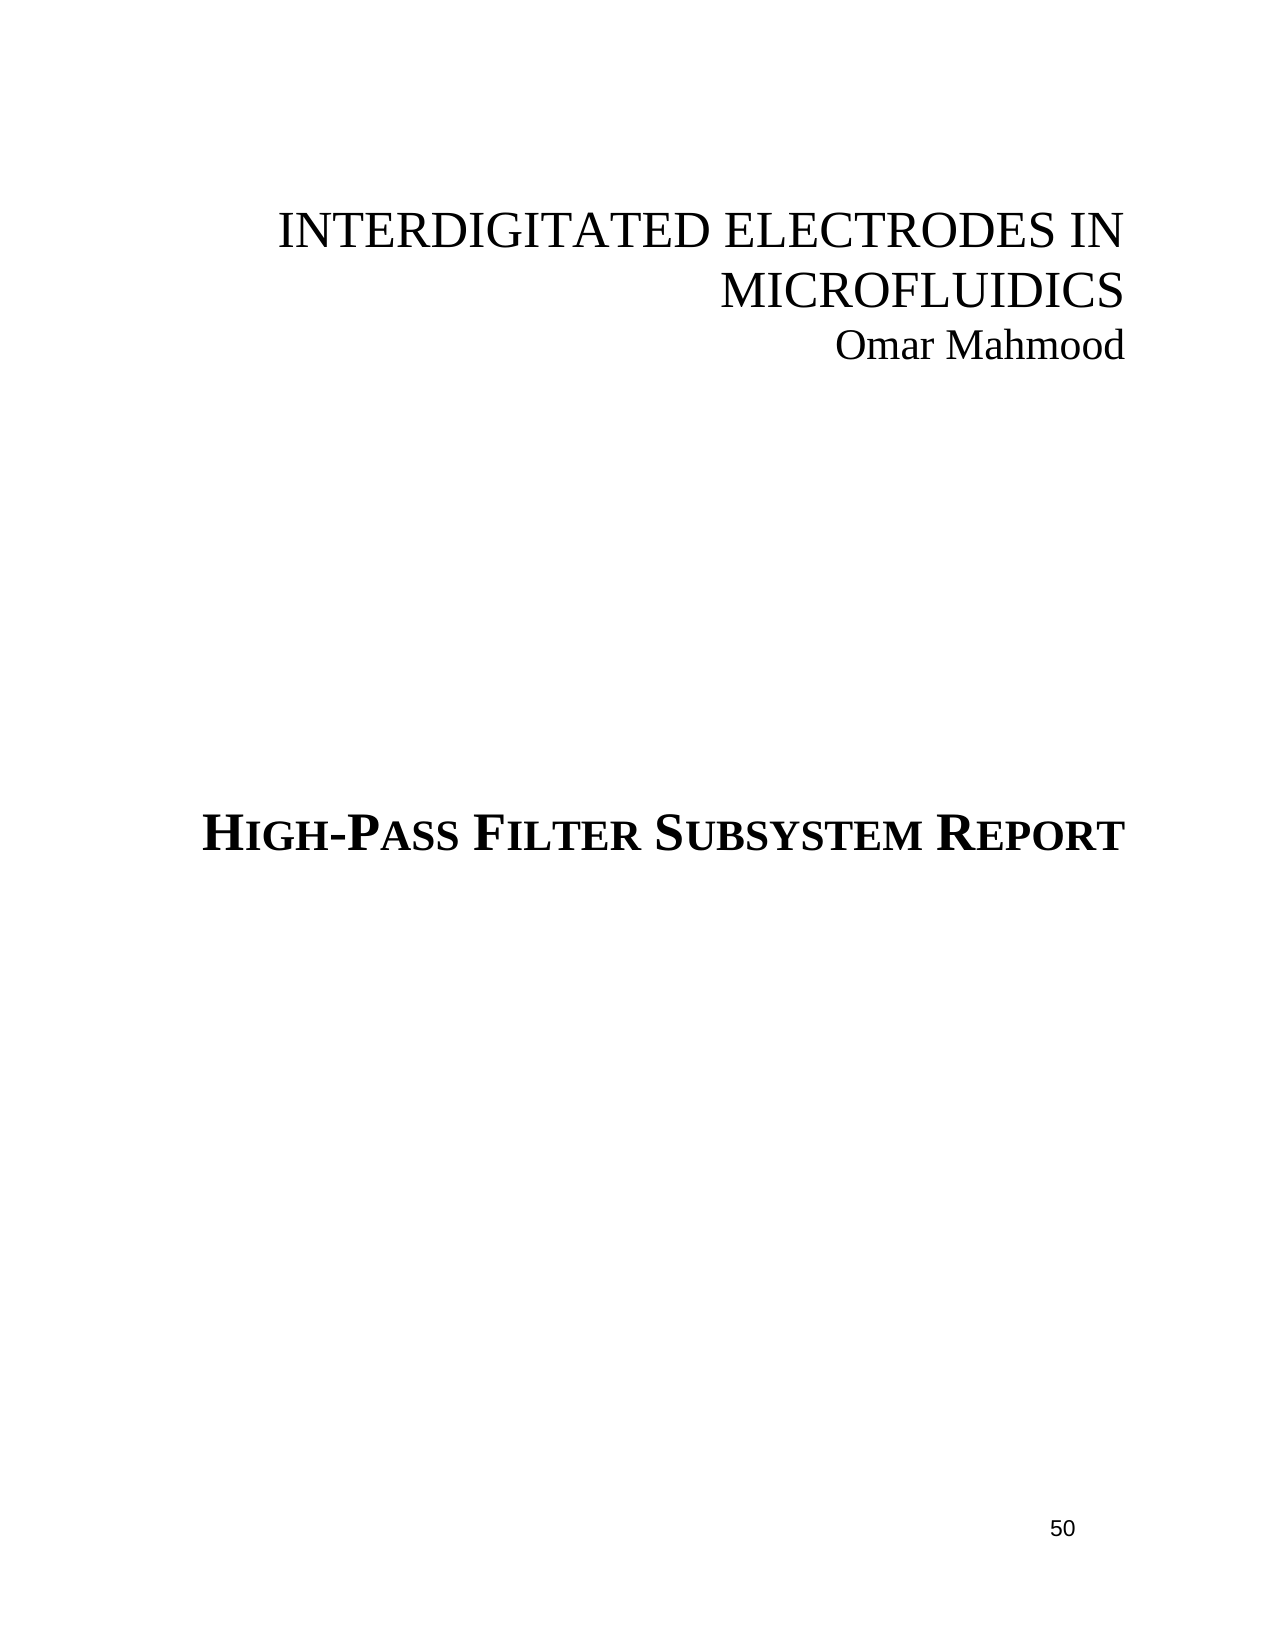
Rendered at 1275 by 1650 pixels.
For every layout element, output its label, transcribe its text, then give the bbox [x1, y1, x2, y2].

text INTERDIGITATED ELECTRODES IN MICROFLUIDICS [150, 198, 1125, 318]
text Omar Mahmood [150, 318, 1125, 368]
text High-Pass Filter Subsystem Report [150, 800, 1125, 862]
